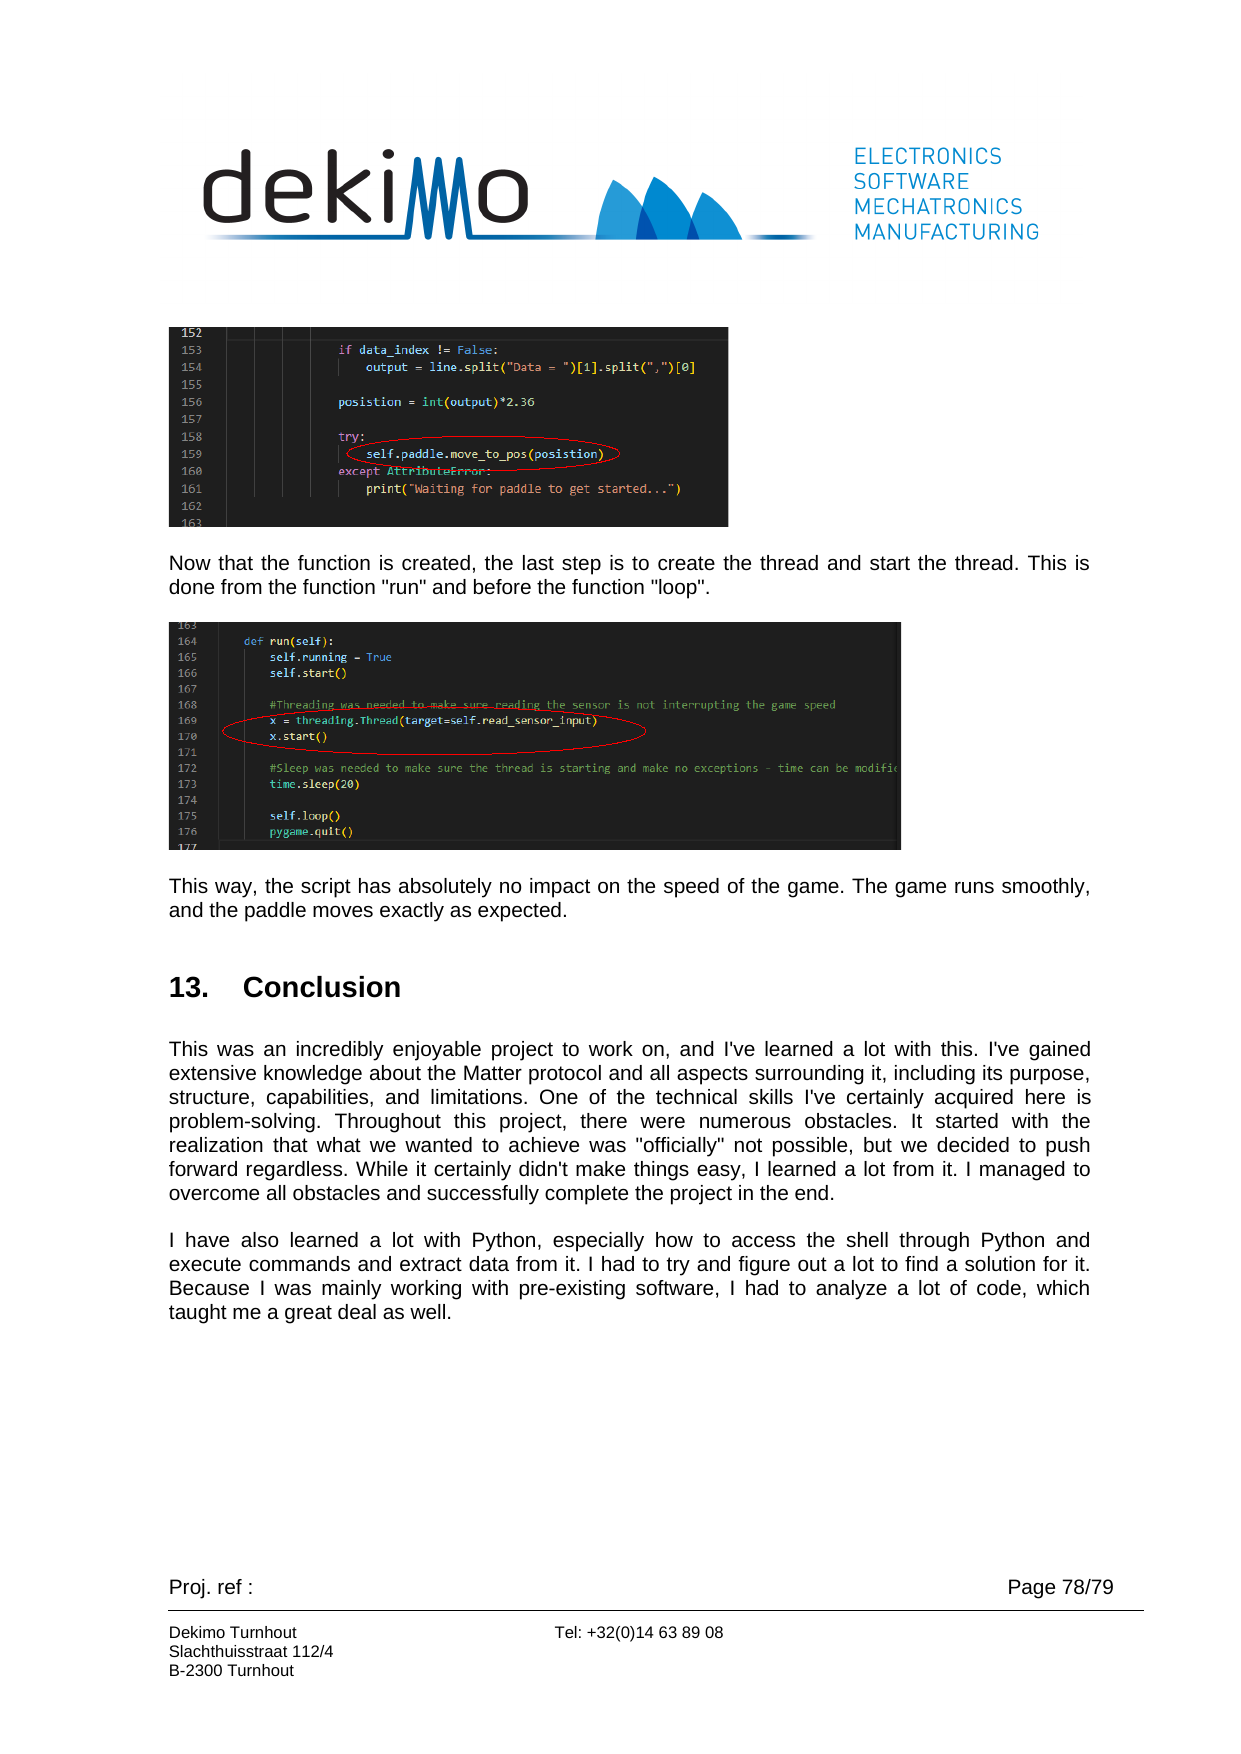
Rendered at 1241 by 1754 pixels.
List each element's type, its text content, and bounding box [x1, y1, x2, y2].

picture [168, 622, 902, 850]
text This way, the script has absolutely no impact on the speed of the game. The game runs smoothly, and the paddle moves exactly as expected. [169, 874, 1093, 922]
picture [159, 73, 1083, 304]
text This was an incredibly enjoyable project to work on, and I've learned a lot with this. I've gained extensive knowledge about the Matter protocol and all aspects surrounding it, including its purpose, structure, capabilities, and limitations. One of the technical skills I've certainly acquired here is problem-solving. Throughout this project, there were numerous obstacles. It started with the realization that what we wanted to achieve was "officially" not possible, but we decided to push forward regardless. While it certainly didn't make things easy, I learned a lot from it. I managed to overcome all obstacles and successfully complete the project in the end. [169, 1037, 1093, 1204]
text I have also learned a lot with Python, especially how to access the shell through Python and execute commands and extract data from it. I had to try and figure out a lot to find a solution for it. Because I was mainly working with pre-existing software, I had to analyze a lot of code, which taught me a great deal as well. [169, 1228, 1093, 1324]
picture [168, 327, 729, 527]
subtitle Conclusion [169, 969, 1093, 1003]
text Now that the function is created, the last step is to create the thread and start the thread. This is done from the function "run" and before the function "loop". [169, 551, 1093, 598]
